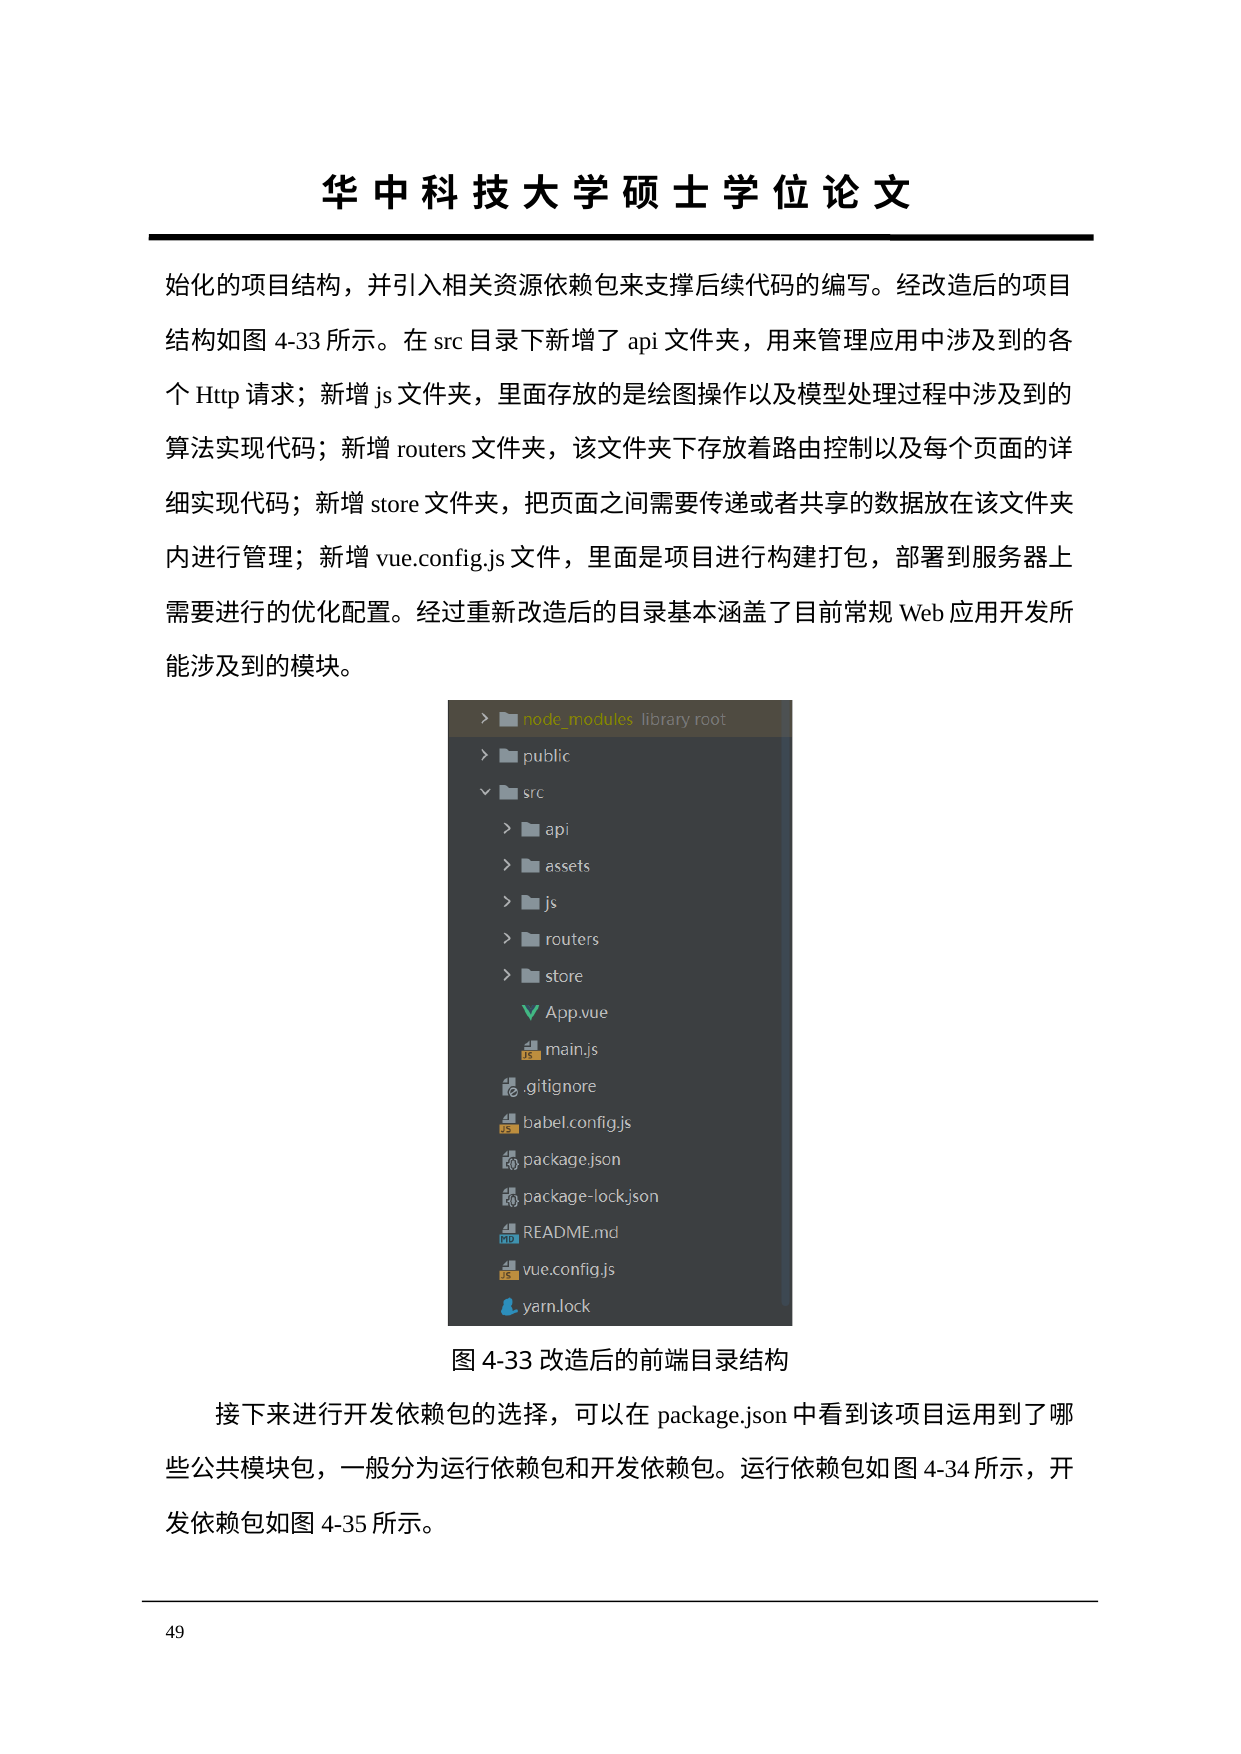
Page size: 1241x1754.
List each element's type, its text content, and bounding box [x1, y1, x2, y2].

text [165, 266, 1075, 683]
picture [447, 700, 793, 1326]
